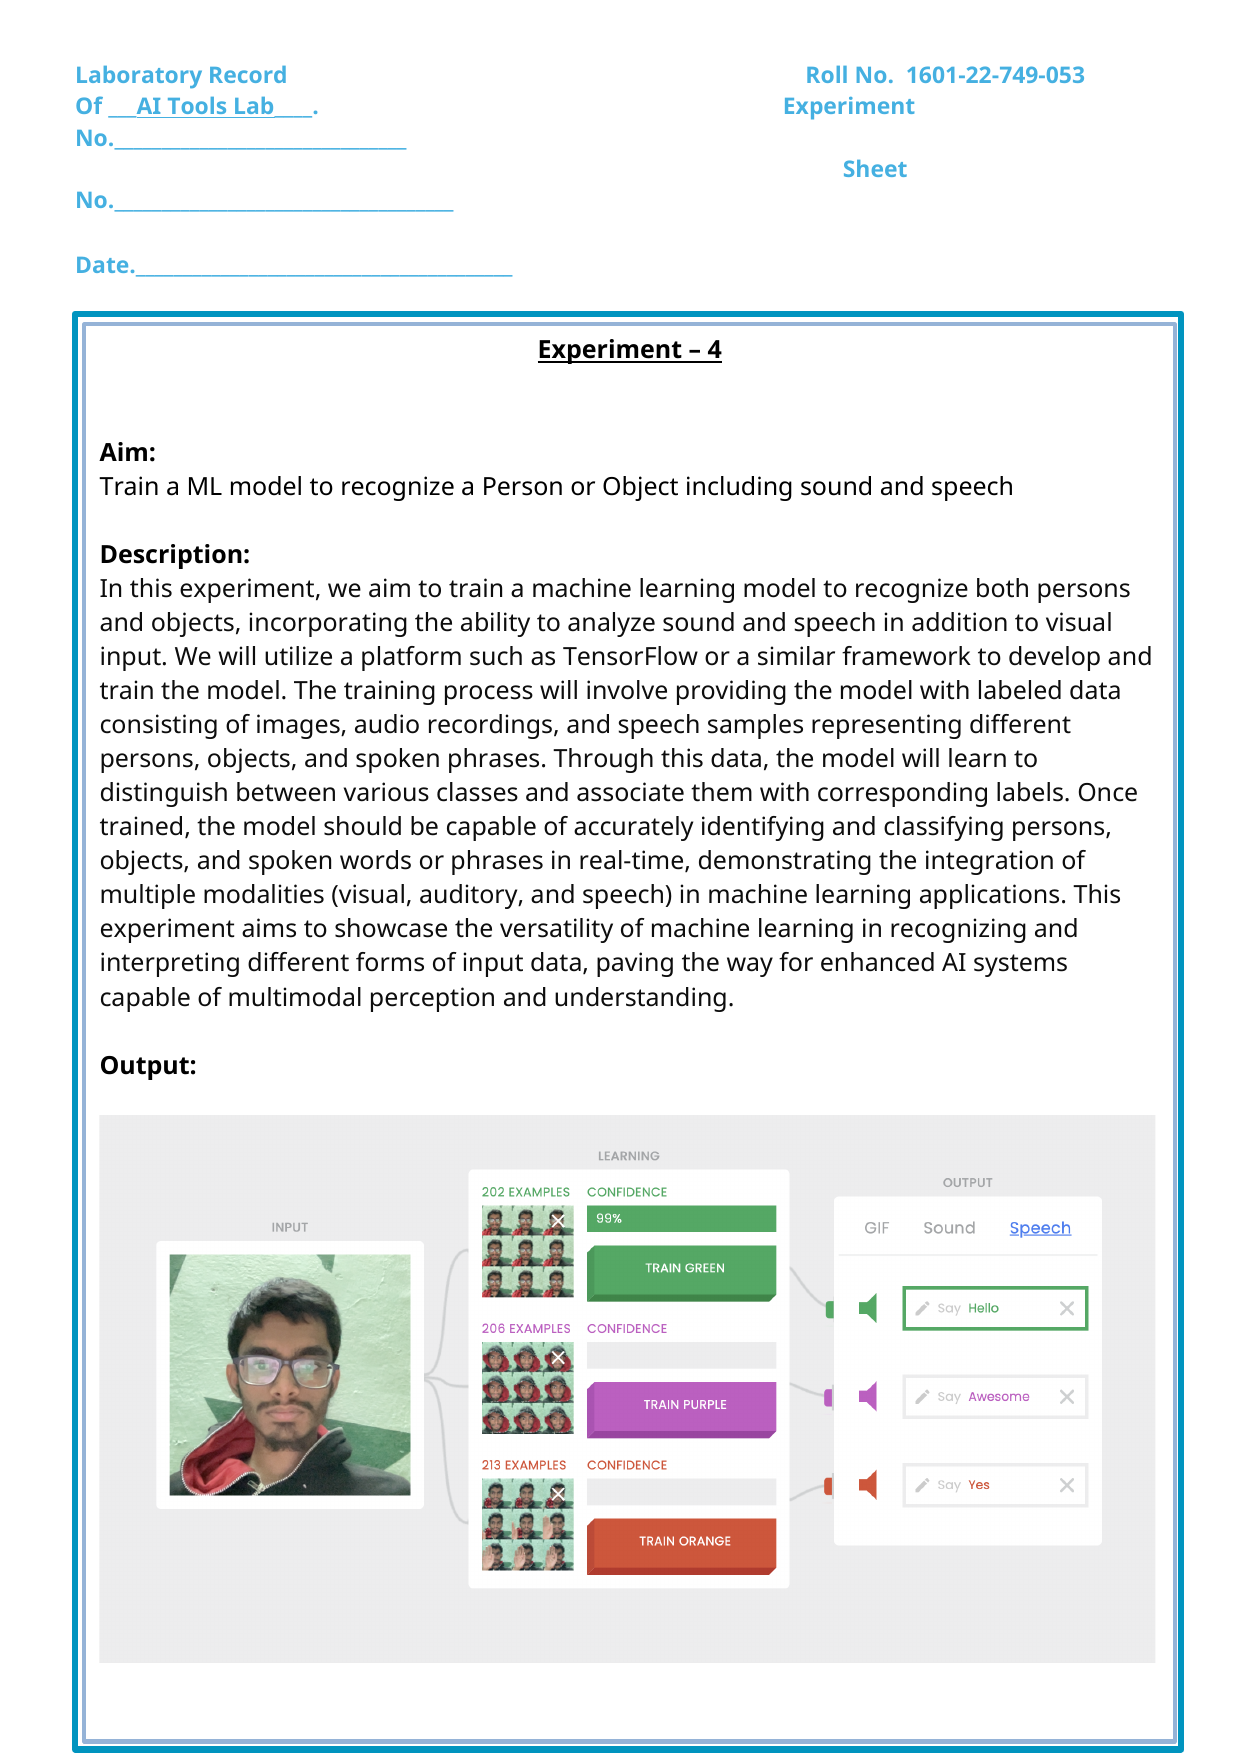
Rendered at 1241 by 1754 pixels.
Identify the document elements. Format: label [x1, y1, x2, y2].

picture [99, 1115, 1156, 1663]
